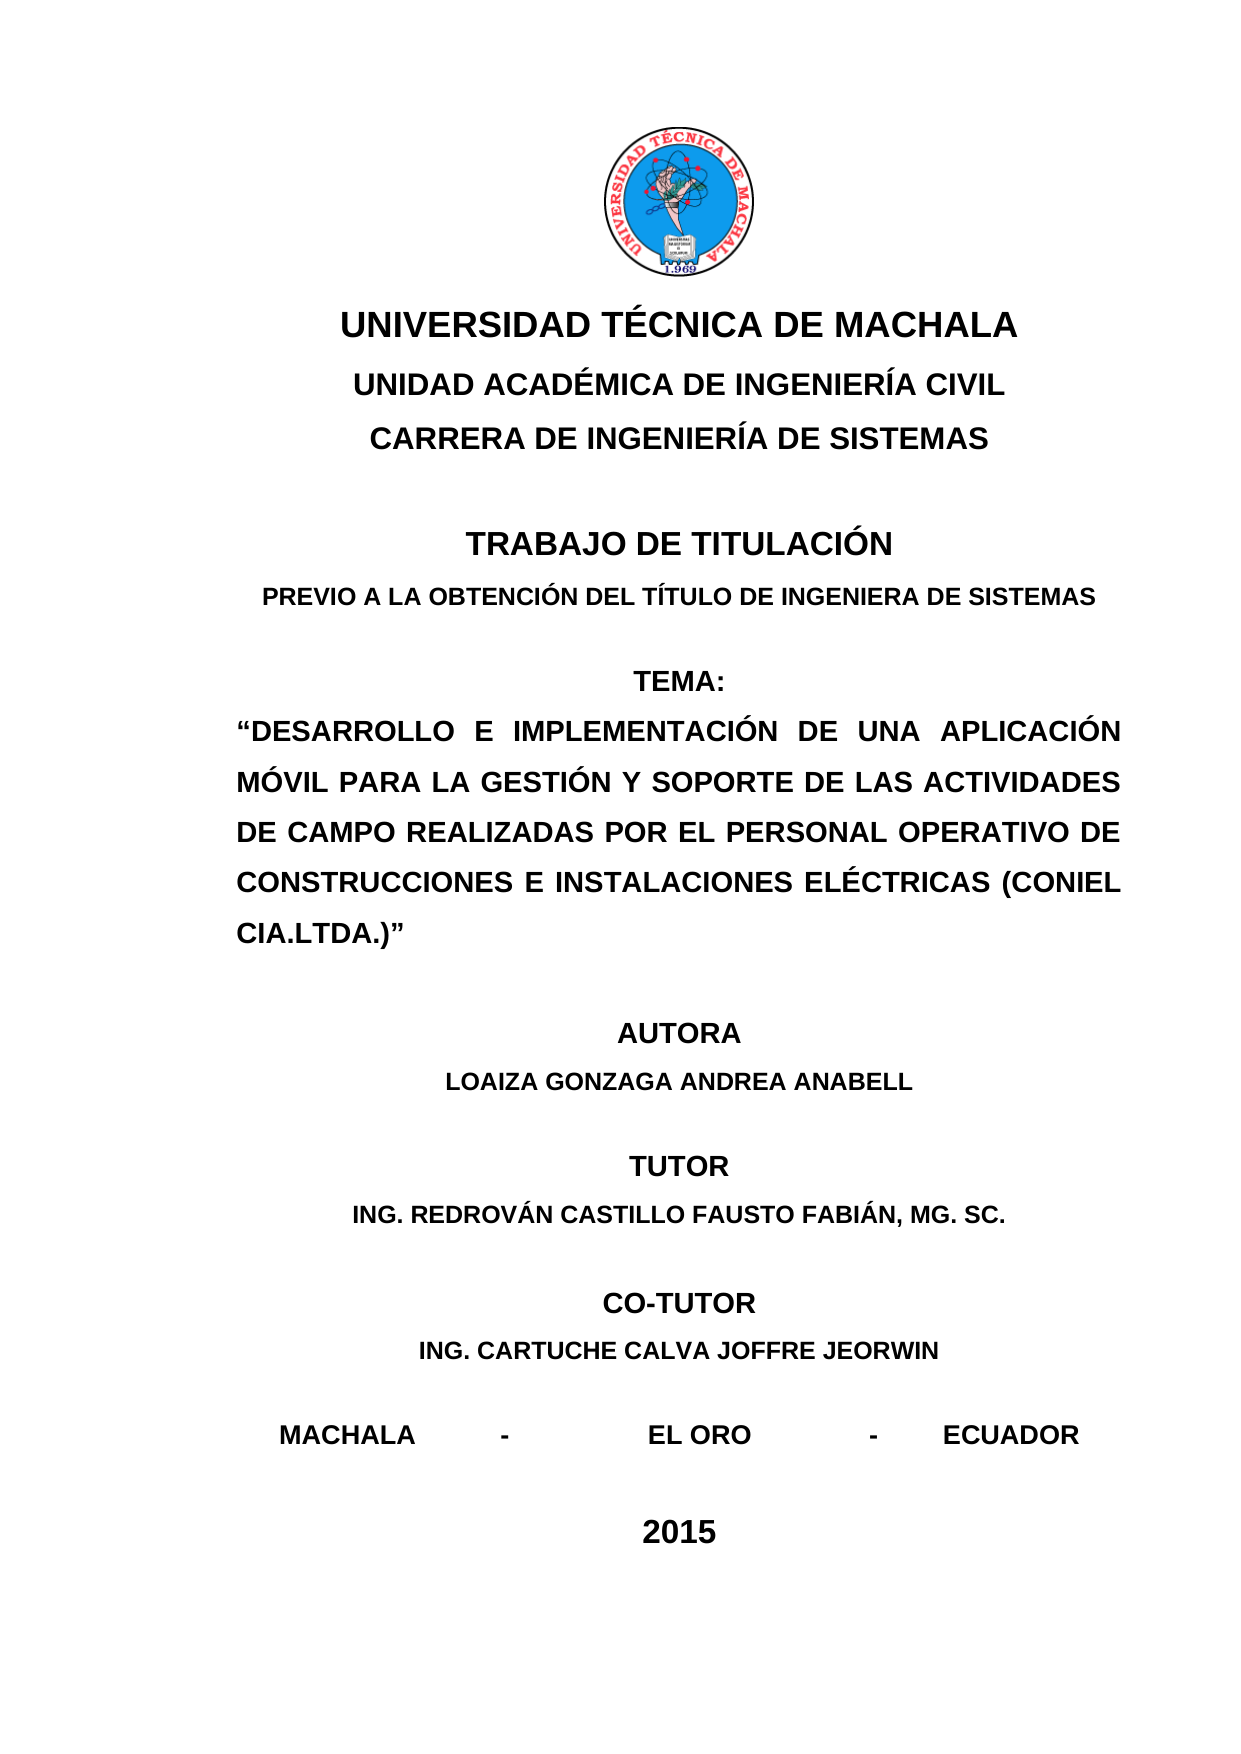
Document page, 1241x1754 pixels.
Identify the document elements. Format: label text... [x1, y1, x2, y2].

text “DESARROLLO E IMPLEMENTACIÓN DE UNA APLICACIÓN MÓVIL PARA LA GESTIÓN Y SOPORTE DE LAS ACTIVIDADES DE CAMPO REALIZADAS POR EL PERSONAL OPERATIVO DE CONSTRUCCIONES E INSTALACIONES ELÉCTRICAS (CONIEL CIA.LTDA.)” [236, 714, 1122, 949]
text CO-TUTOR [236, 1286, 1122, 1319]
text MACHALA - EL ORO - ECUADOR [236, 1419, 1122, 1450]
text ING. REDROVÁN CASTILLO FAUSTO FABIÁN, MG. SC. [236, 1199, 1122, 1228]
text AUTORA [236, 1016, 1122, 1050]
text 2015 [236, 1512, 1122, 1551]
text CARRERA DE INGENIERÍA DE SISTEMAS [236, 420, 1122, 456]
text TRABAJO DE TITULACIÓN [236, 524, 1122, 562]
text UNIDAD ACADÉMICA DE INGENIERÍA CIVIL [236, 366, 1122, 402]
text PREVIO A LA OBTENCIÓN DEL TÍTULO DE INGENIERA DE SISTEMAS [236, 582, 1122, 610]
text ING. CARTUCHE CALVA JOFFRE JEORWIN [236, 1336, 1122, 1365]
picture [604, 127, 755, 277]
text UNIVERSIDAD TÉCNICA DE MACHALA [236, 303, 1122, 345]
text TEMA: [236, 664, 1122, 698]
text TUTOR [236, 1149, 1122, 1183]
text LOAIZA GONZAGA ANDREA ANABELL [236, 1067, 1122, 1095]
